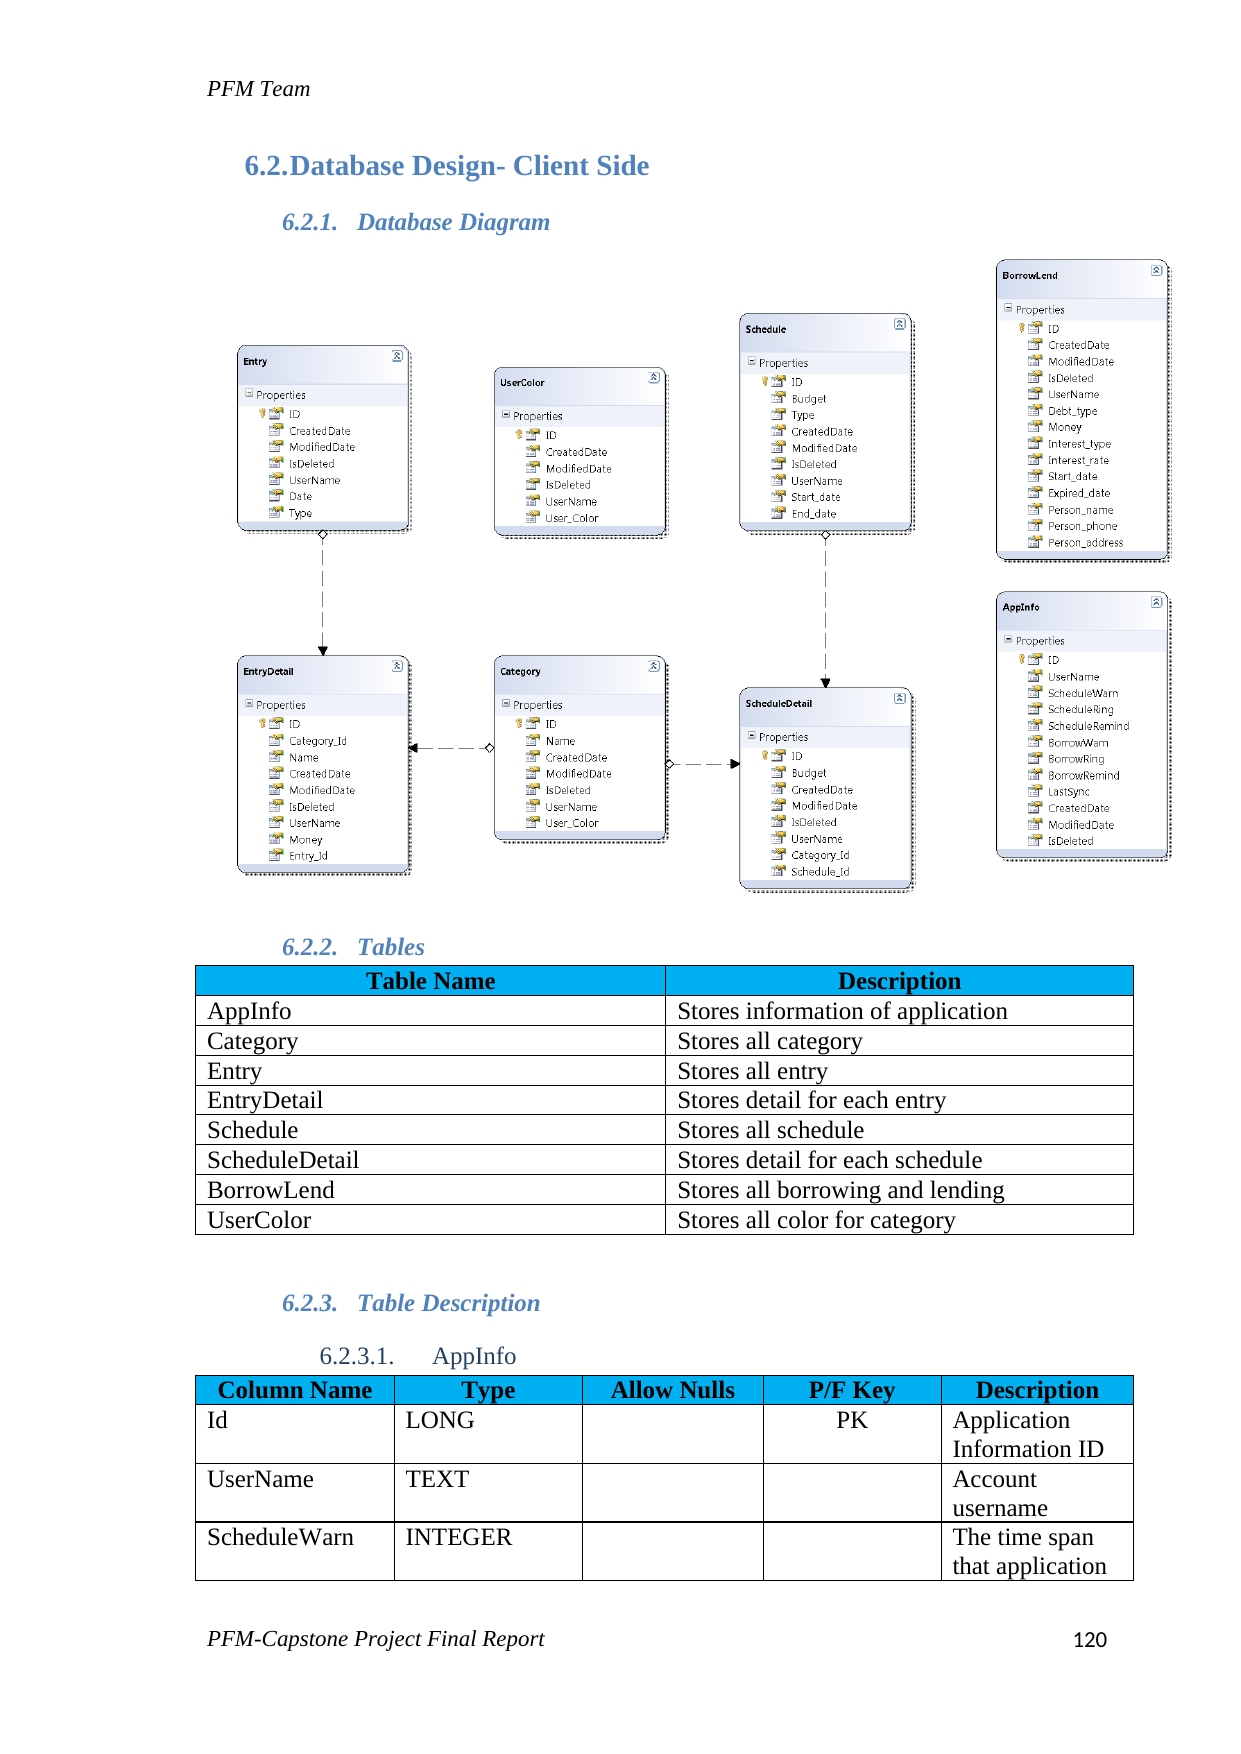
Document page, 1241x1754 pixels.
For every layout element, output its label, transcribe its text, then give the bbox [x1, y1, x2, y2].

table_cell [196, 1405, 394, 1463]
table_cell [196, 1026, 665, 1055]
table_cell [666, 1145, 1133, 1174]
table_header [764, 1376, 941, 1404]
subtitle Database Diagram [282, 207, 1122, 236]
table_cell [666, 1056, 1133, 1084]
picture [206, 240, 1182, 908]
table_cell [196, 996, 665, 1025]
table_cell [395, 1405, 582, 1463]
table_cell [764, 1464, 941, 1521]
subtitle AppInfo [319, 1341, 1122, 1370]
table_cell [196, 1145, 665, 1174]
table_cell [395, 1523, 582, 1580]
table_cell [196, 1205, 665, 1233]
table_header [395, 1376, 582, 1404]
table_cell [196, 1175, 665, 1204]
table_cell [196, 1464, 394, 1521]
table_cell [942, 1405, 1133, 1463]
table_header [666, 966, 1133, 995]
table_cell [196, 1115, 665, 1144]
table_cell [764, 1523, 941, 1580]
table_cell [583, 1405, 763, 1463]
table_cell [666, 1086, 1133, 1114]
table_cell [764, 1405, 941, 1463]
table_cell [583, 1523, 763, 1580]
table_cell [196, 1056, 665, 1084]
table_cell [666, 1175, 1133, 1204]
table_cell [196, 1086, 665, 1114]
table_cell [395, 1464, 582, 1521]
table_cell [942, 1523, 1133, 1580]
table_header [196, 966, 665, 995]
subtitle Table Description [282, 1288, 1122, 1316]
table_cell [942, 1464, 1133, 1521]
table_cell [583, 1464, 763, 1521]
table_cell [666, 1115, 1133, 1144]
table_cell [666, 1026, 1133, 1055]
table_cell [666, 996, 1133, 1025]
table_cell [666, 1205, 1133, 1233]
subtitle Database Design- Client Side [244, 148, 1122, 181]
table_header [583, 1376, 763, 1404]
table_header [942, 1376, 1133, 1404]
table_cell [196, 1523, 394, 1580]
subtitle Tables [282, 932, 1122, 961]
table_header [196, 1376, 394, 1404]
